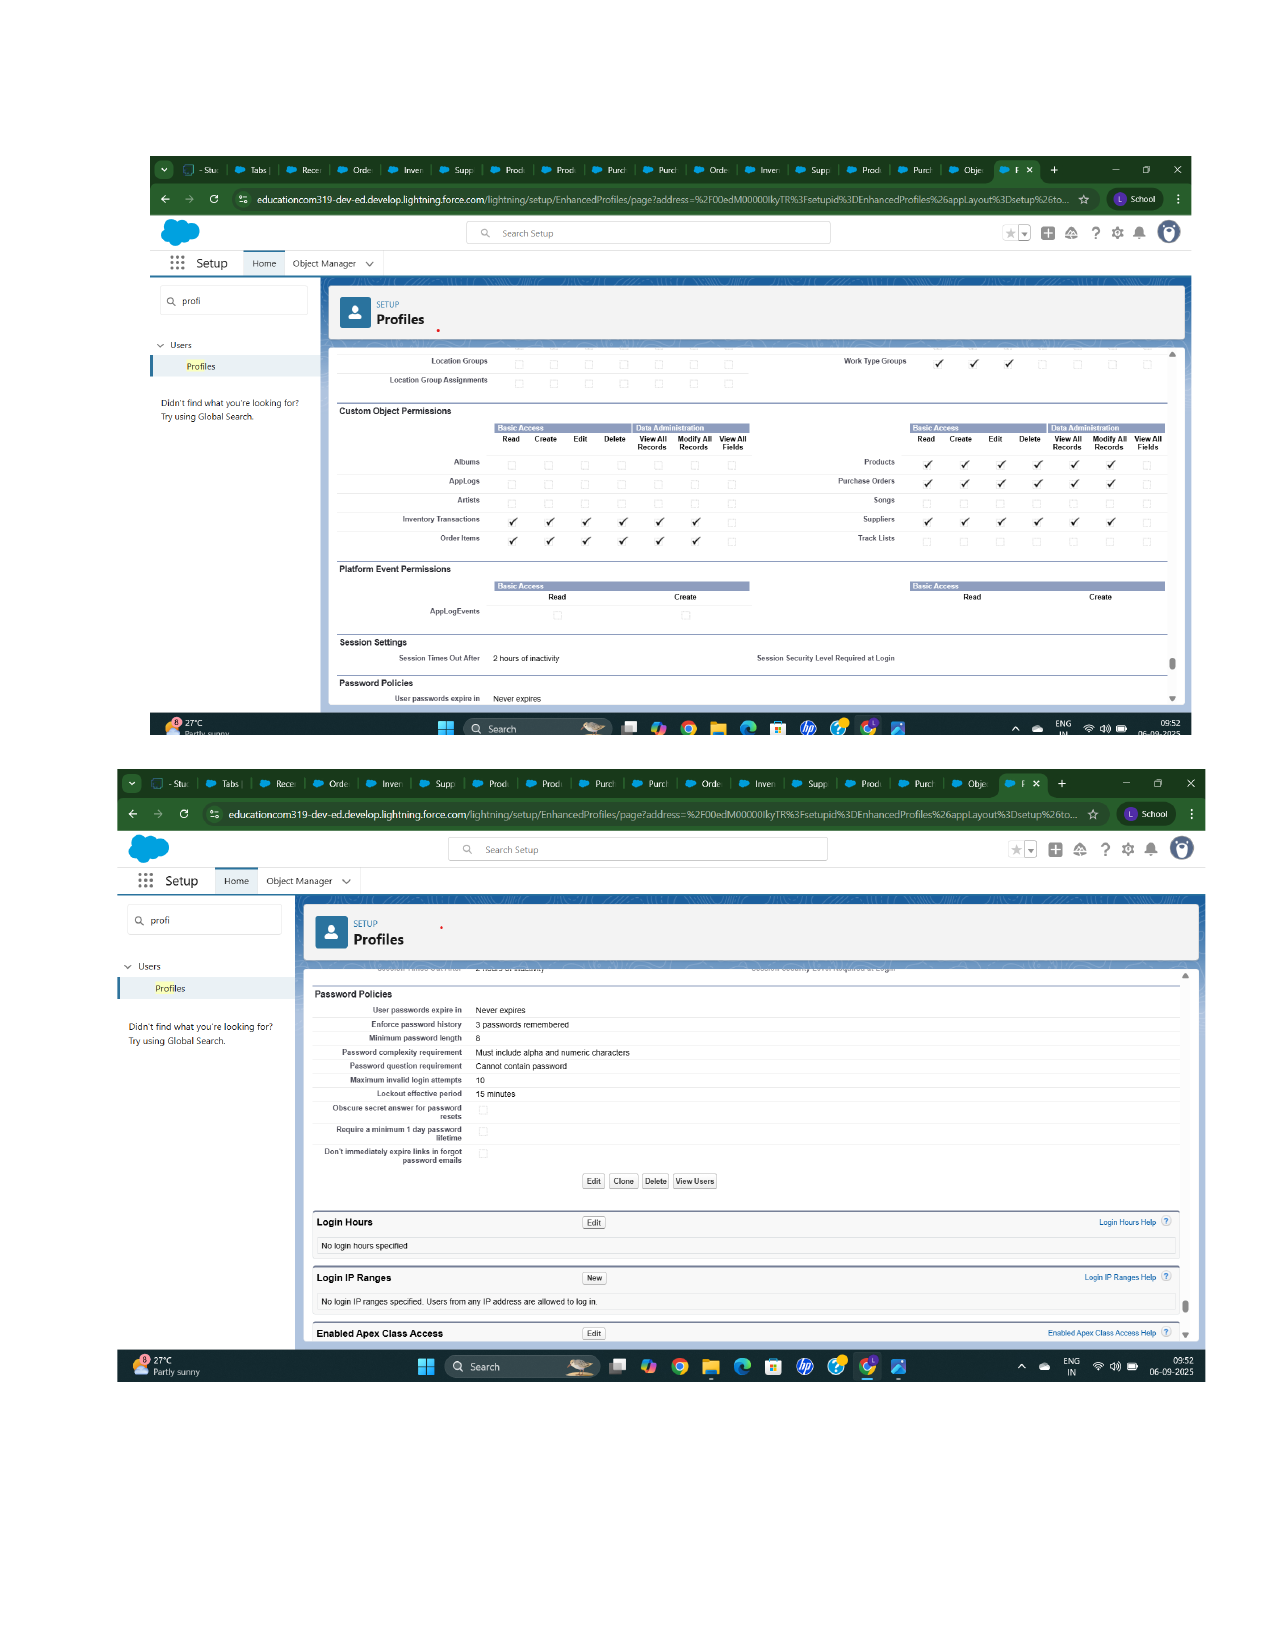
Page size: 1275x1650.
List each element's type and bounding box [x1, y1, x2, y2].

picture [117, 769, 1206, 1382]
picture [150, 156, 1192, 735]
